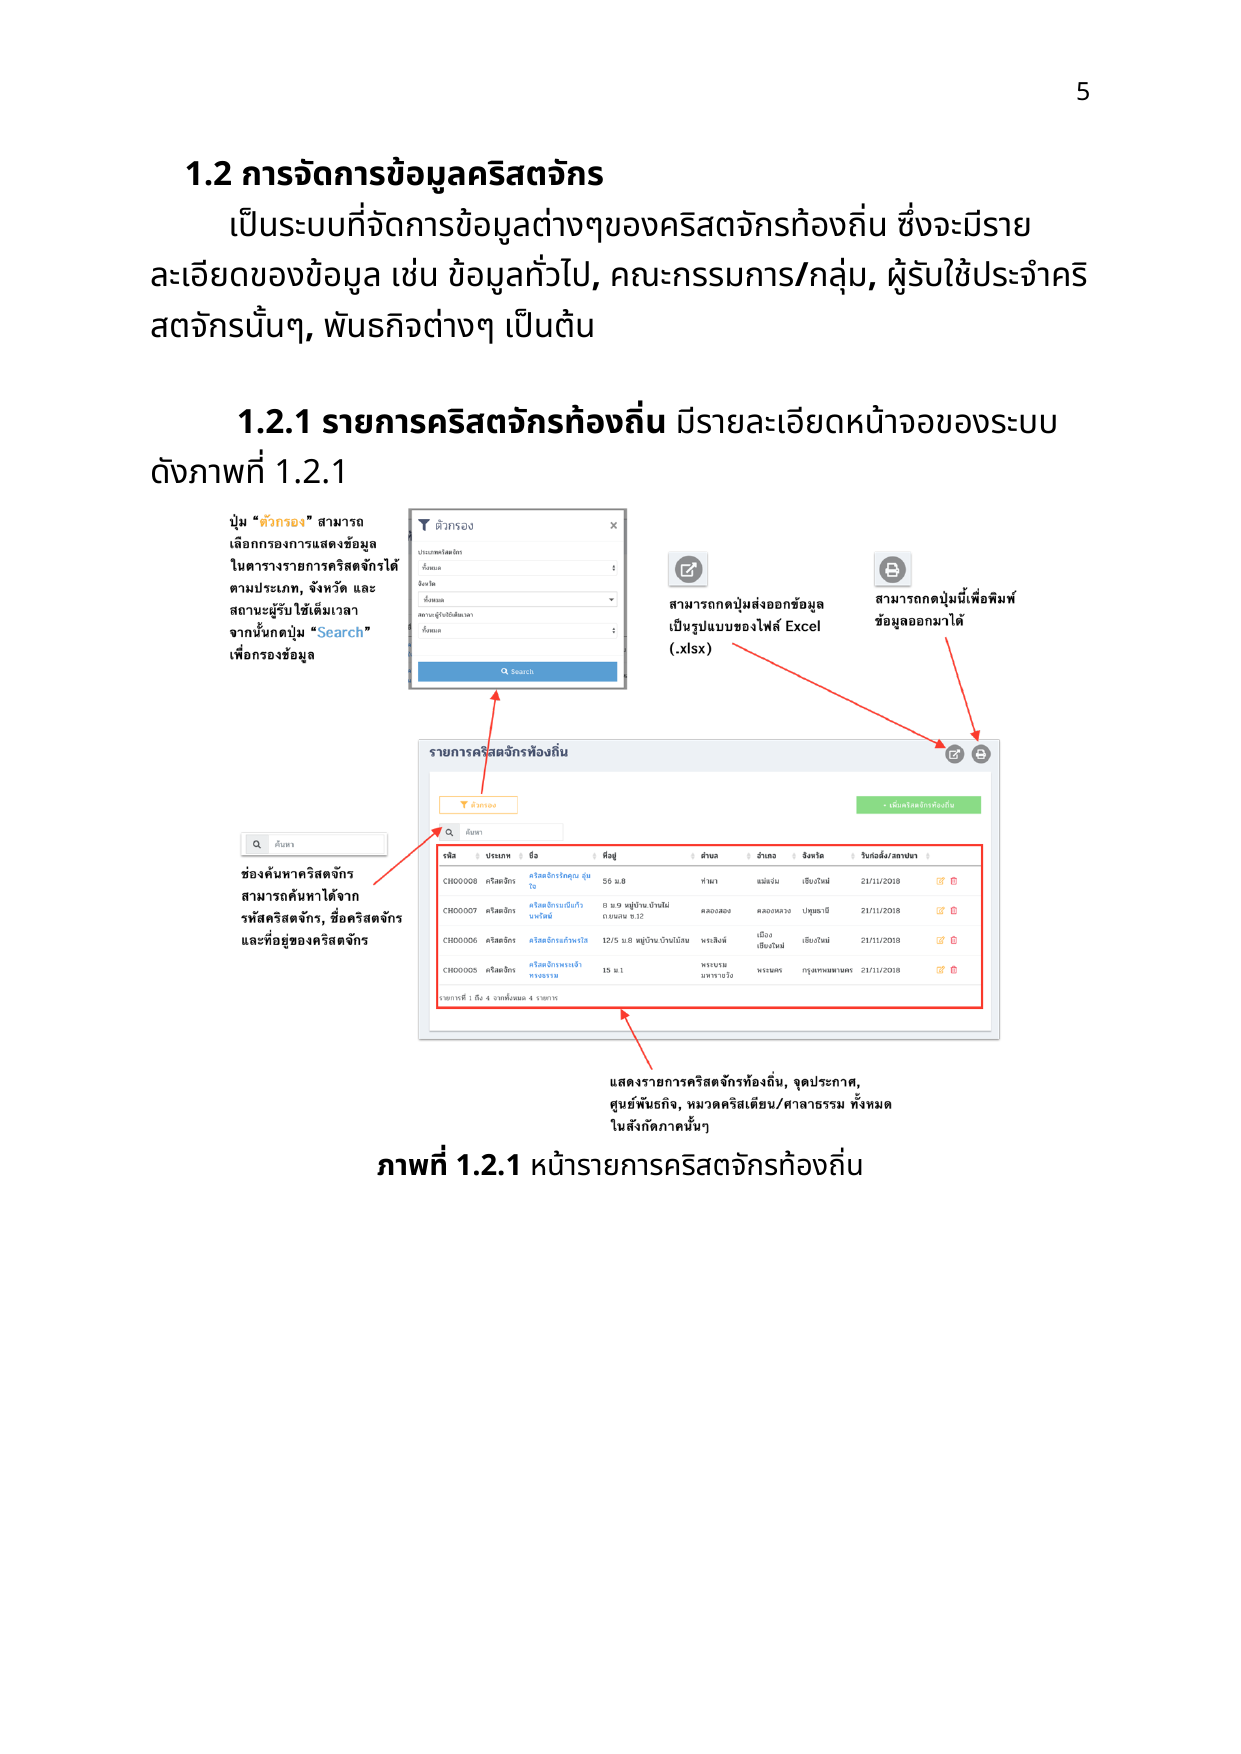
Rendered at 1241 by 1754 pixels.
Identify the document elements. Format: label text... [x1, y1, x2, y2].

text ภาพที่ 1.2.1 หน้ารายการคริสตจักรท้องถิ่น [150, 1144, 1090, 1189]
text 1.2.1 รายการคริสตจักรท้องถิ่น มีรายละเอียดหน้าจอของระบบดังภาพที่ 1.2.1 [150, 398, 1090, 499]
text 1.2 การจัดการข้อมูลคริสตจักร [150, 150, 1090, 201]
picture [221, 498, 1019, 1145]
text เป็นระบบที่จัดการข้อมูลต่างๆของคริสตจักรท้องถิ่น ซึ่งจะมีรายละเอียดของข้อมูล เช่น ข้อมูลทั่วไป, คณะกรรมการ/กลุ่ม, ผู้รับใช้ประจำคริสตจักรนั้นๆ, พันธกิจต่างๆ เป็นต้น [150, 201, 1090, 352]
